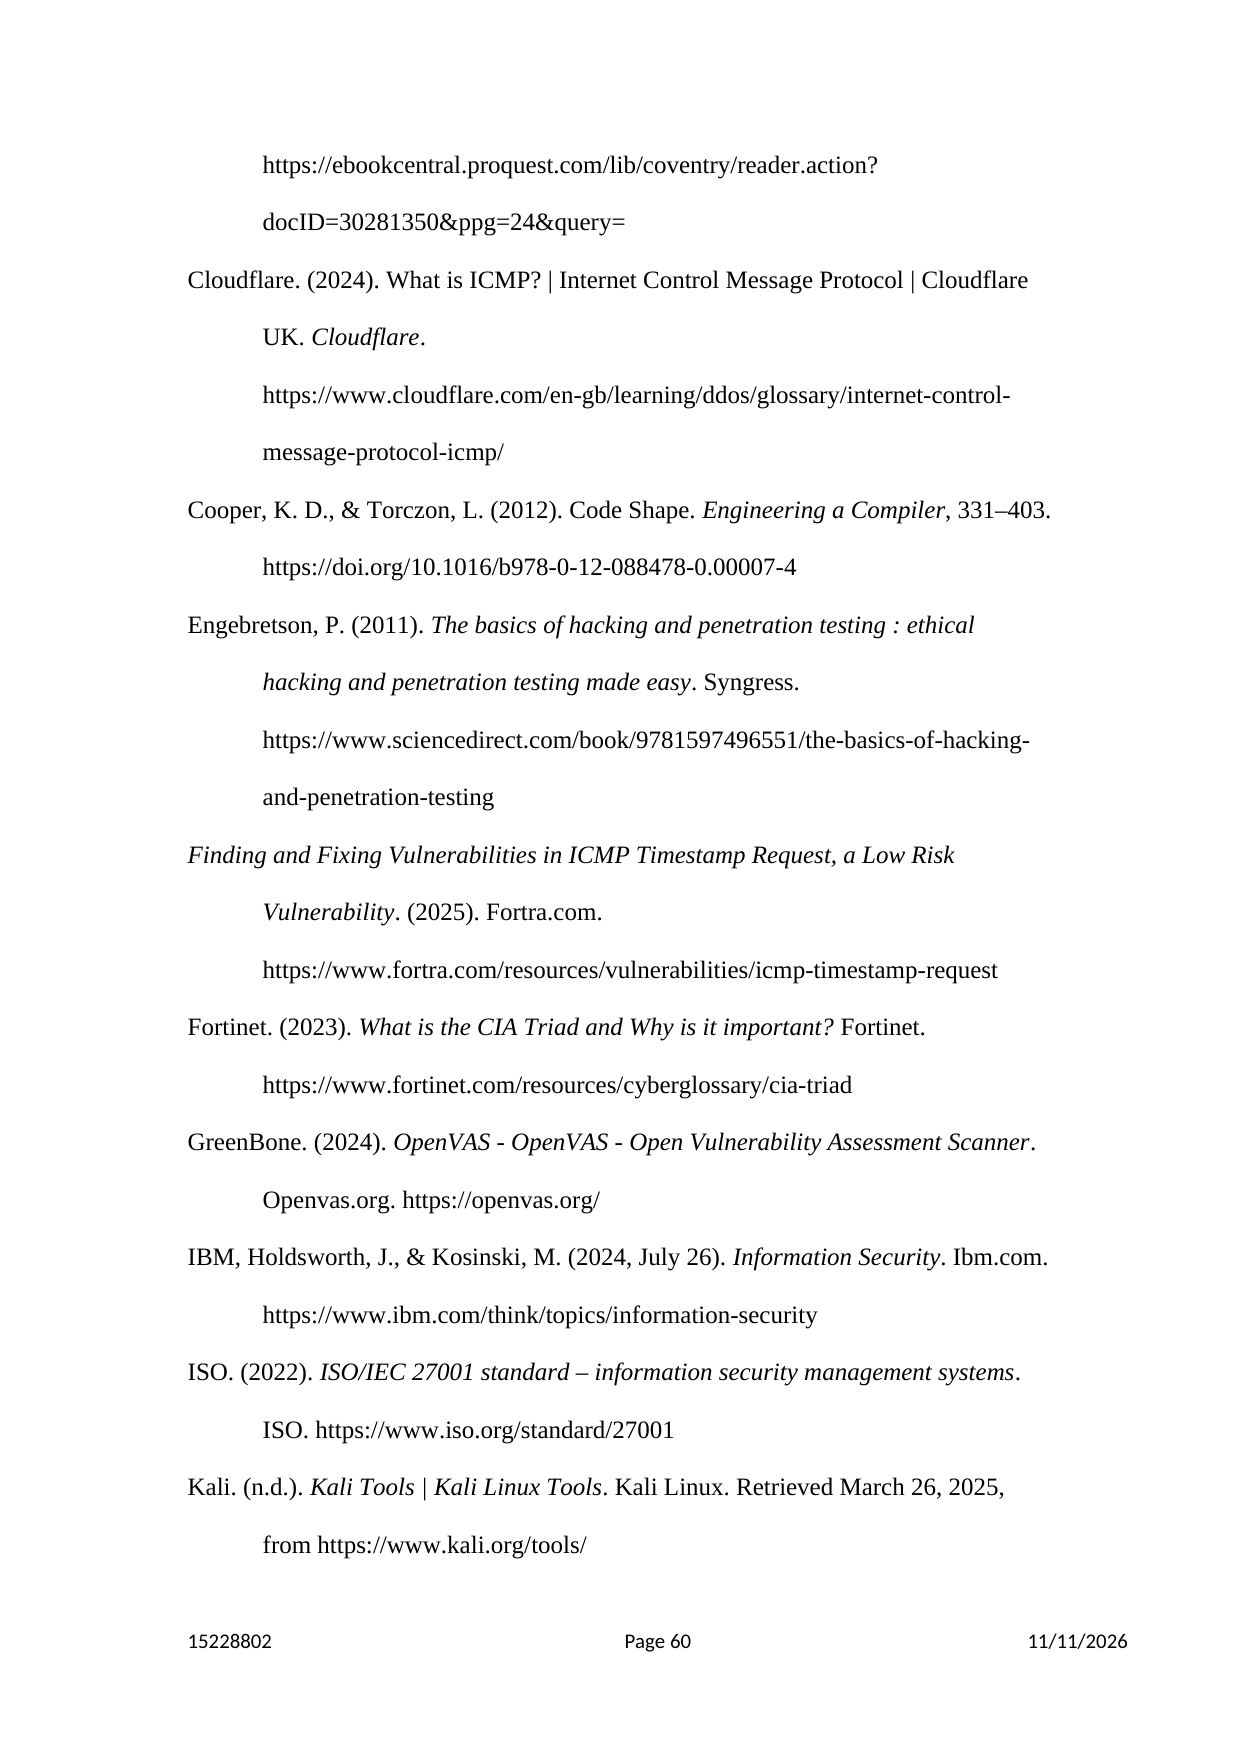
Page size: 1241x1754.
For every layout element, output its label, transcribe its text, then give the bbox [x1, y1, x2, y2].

text Cooper, K. D., & Torczon, L. (2012). Code Shape. Engineering a Compiler, 331–403. https://doi.org/10.1016/b978-0-12-088478-0.00007-4 [187, 495, 1053, 581]
text Fortinet. (2023). What is the CIA Triad and Why is it important? Fortinet. https://www.fortinet.com/resources/cyberglossary/cia-triad [187, 1012, 1053, 1099]
text Cloudflare. (2024). What is ICMP? | Internet Control Message Protocol | Cloudflare UK. Cloudflare. https://www.cloudflare.com/en-gb/learning/ddos/glossary/internet-control-message-protocol-icmp/ [187, 265, 1053, 466]
text GreenBone. (2024). OpenVAS - OpenVAS - Open Vulnerability Assessment Scanner. Openvas.org. https://openvas.org/ [187, 1127, 1053, 1214]
text Engebretson, P. (2011). The basics of hacking and penetration testing : ethical hacking and penetration testing made easy. Syngress. https://www.sciencedirect.com/book/9781597496551/the-basics-of-hacking-and-penetration-testing [187, 610, 1053, 811]
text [187, 150, 1053, 236]
text Finding and Fixing Vulnerabilities in ICMP Timestamp Request, a Low Risk Vulnerability. (2025). Fortra.com. https://www.fortra.com/resources/vulnerabilities/icmp-timestamp-request [187, 840, 1053, 984]
text ISO. (2022). ISO/IEC 27001 standard – information security management systems. ISO. https://www.iso.org/standard/27001 [187, 1357, 1053, 1444]
text Kali. (n.d.). Kali Tools | Kali Linux Tools. Kali Linux. Retrieved March 26, 2025, from https://www.kali.org/tools/ [187, 1472, 1053, 1559]
text IBM, Holdsworth, J., & Kosinski, M. (2024, July 26). Information Security. Ibm.com. https://www.ibm.com/think/topics/information-security [187, 1242, 1053, 1329]
